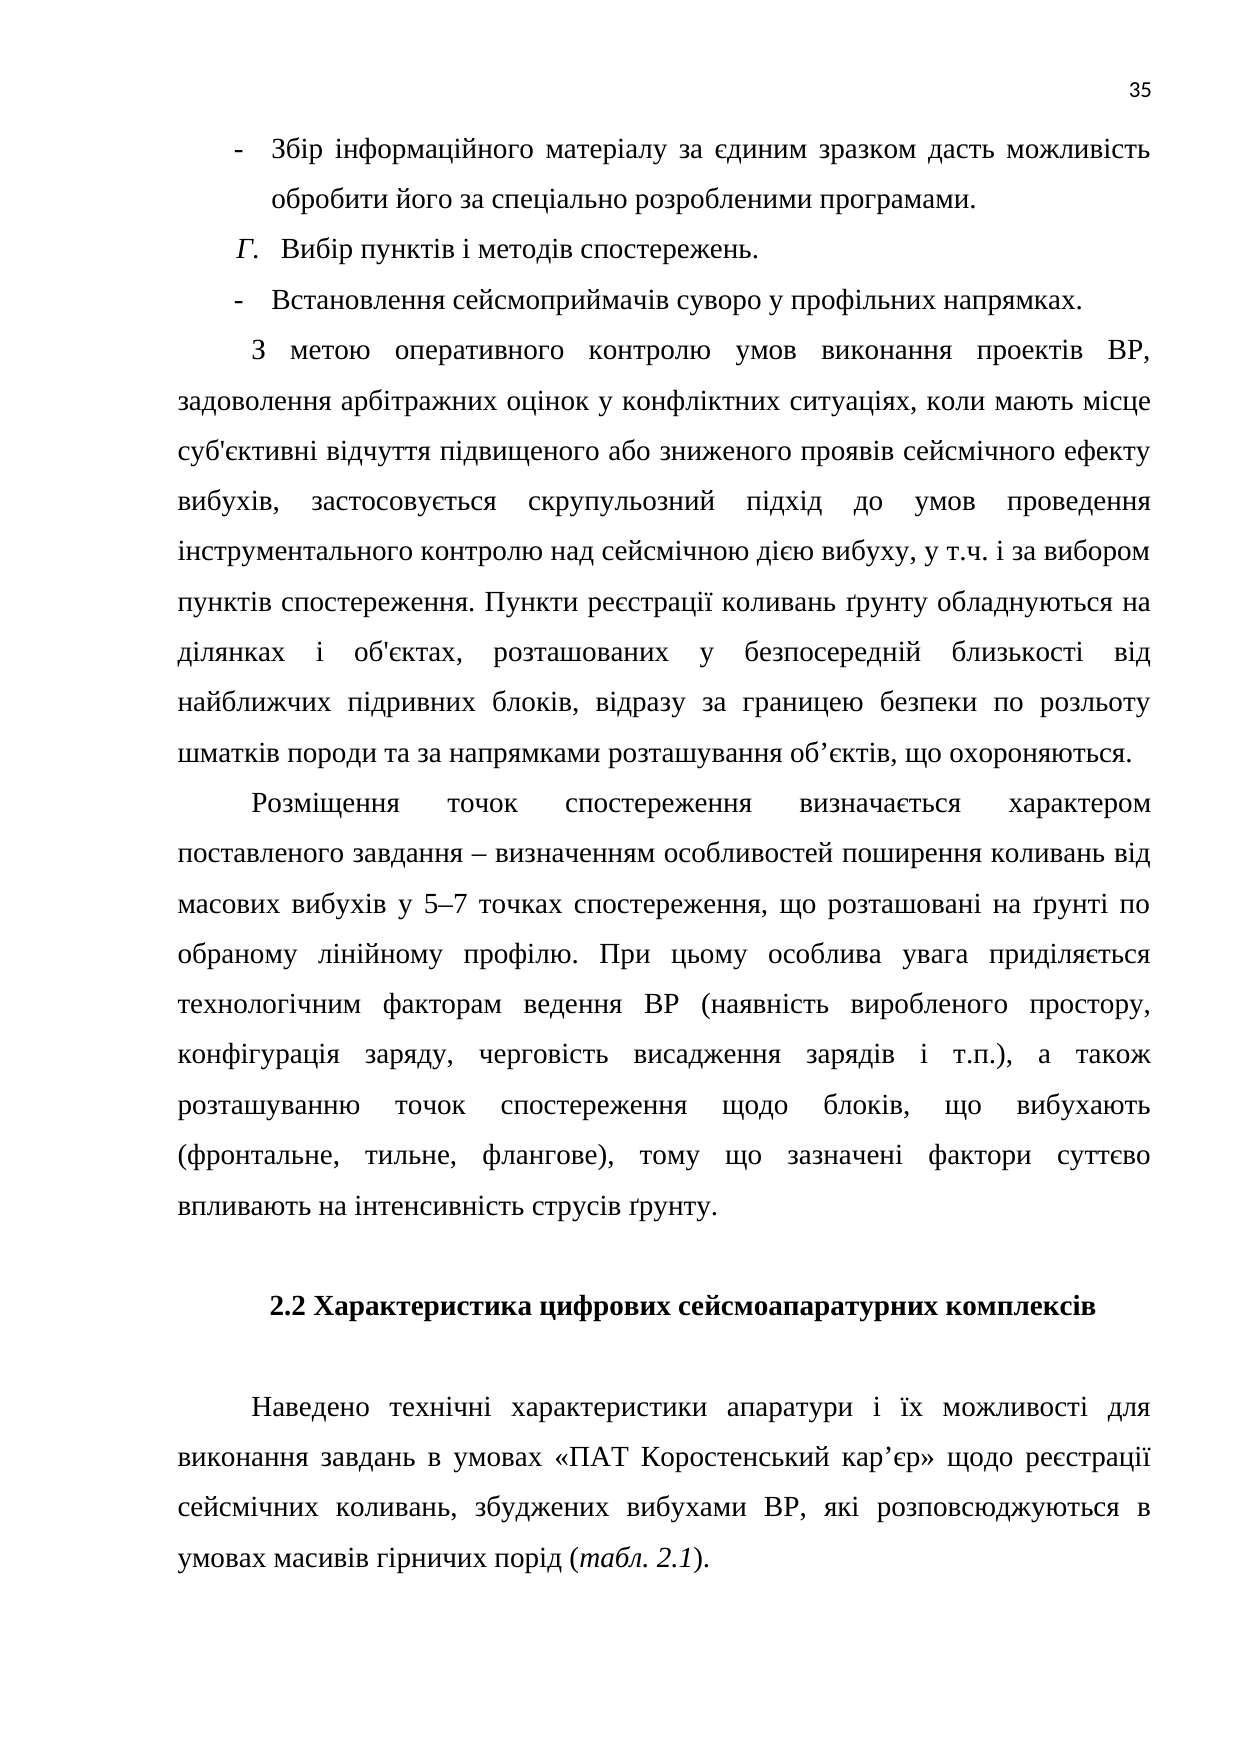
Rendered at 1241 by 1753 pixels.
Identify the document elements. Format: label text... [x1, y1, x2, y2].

list Вибір пунктів і методів спостережень. [236, 232, 1152, 265]
text Наведено технічні характеристики апаратури і їх можливості для виконання завдань в умовах «ПАТ Коростенський кар’єр» щодо реєстрації сейсмічних коливань, збуджених вибухами ВР, які розповсюджуються в умовах масивів гірничих порід (табл. 2.1). [177, 1389, 1152, 1573]
text З метою оперативного контролю умов виконання проектів ВР, задоволення арбітражних оцінок у конфліктних ситуаціях, коли мають місце суб'єктивні відчуття підвищеного або зниженого проявів сейсмічного ефекту вибухів, застосовується скрупульозний підхід до умов проведення інструментального контролю над сейсмічною дією вибуху, у т.ч. і за вибором пунктів спостереження. Пункти реєстрації коливань ґрунту обладнуються на ділянках і об'єктах, розташованих у безпосередній близькості від найближчих підривних блоків, відразу за границею безпеки по розльоту шматків породи та за напрямками розташування об’єктів, що охороняються. [177, 332, 1152, 768]
list Характеристика цифрових сейсмоапаратурних комплексів [215, 1288, 1152, 1322]
list Встановлення сейсмоприймачів суворо у профільних напрямках. [233, 282, 1152, 316]
text Розміщення точок спостереження визначається характером поставленого завдання – визначенням особливостей поширення коливань від масових вибухів у 5–7 точках спостереження, що розташовані на ґрунті по обраному лінійному профілю. При цьому особлива увага приділяється технологічним факторам ведення ВР (наявність виробленого простору, конфігурація заряду, черговість висадження зарядів і т.п.), а також розташуванню точок спостереження щодо блоків, що вибухають (фронтальне, тильне, флангове), тому що зазначені фактори суттєво впливають на інтенсивність струсів ґрунту. [177, 785, 1152, 1221]
list Збір інформаційного матеріалу за єдиним зразком дасть можливість обробити його за спеціально розробленими програмами. [233, 131, 1152, 215]
